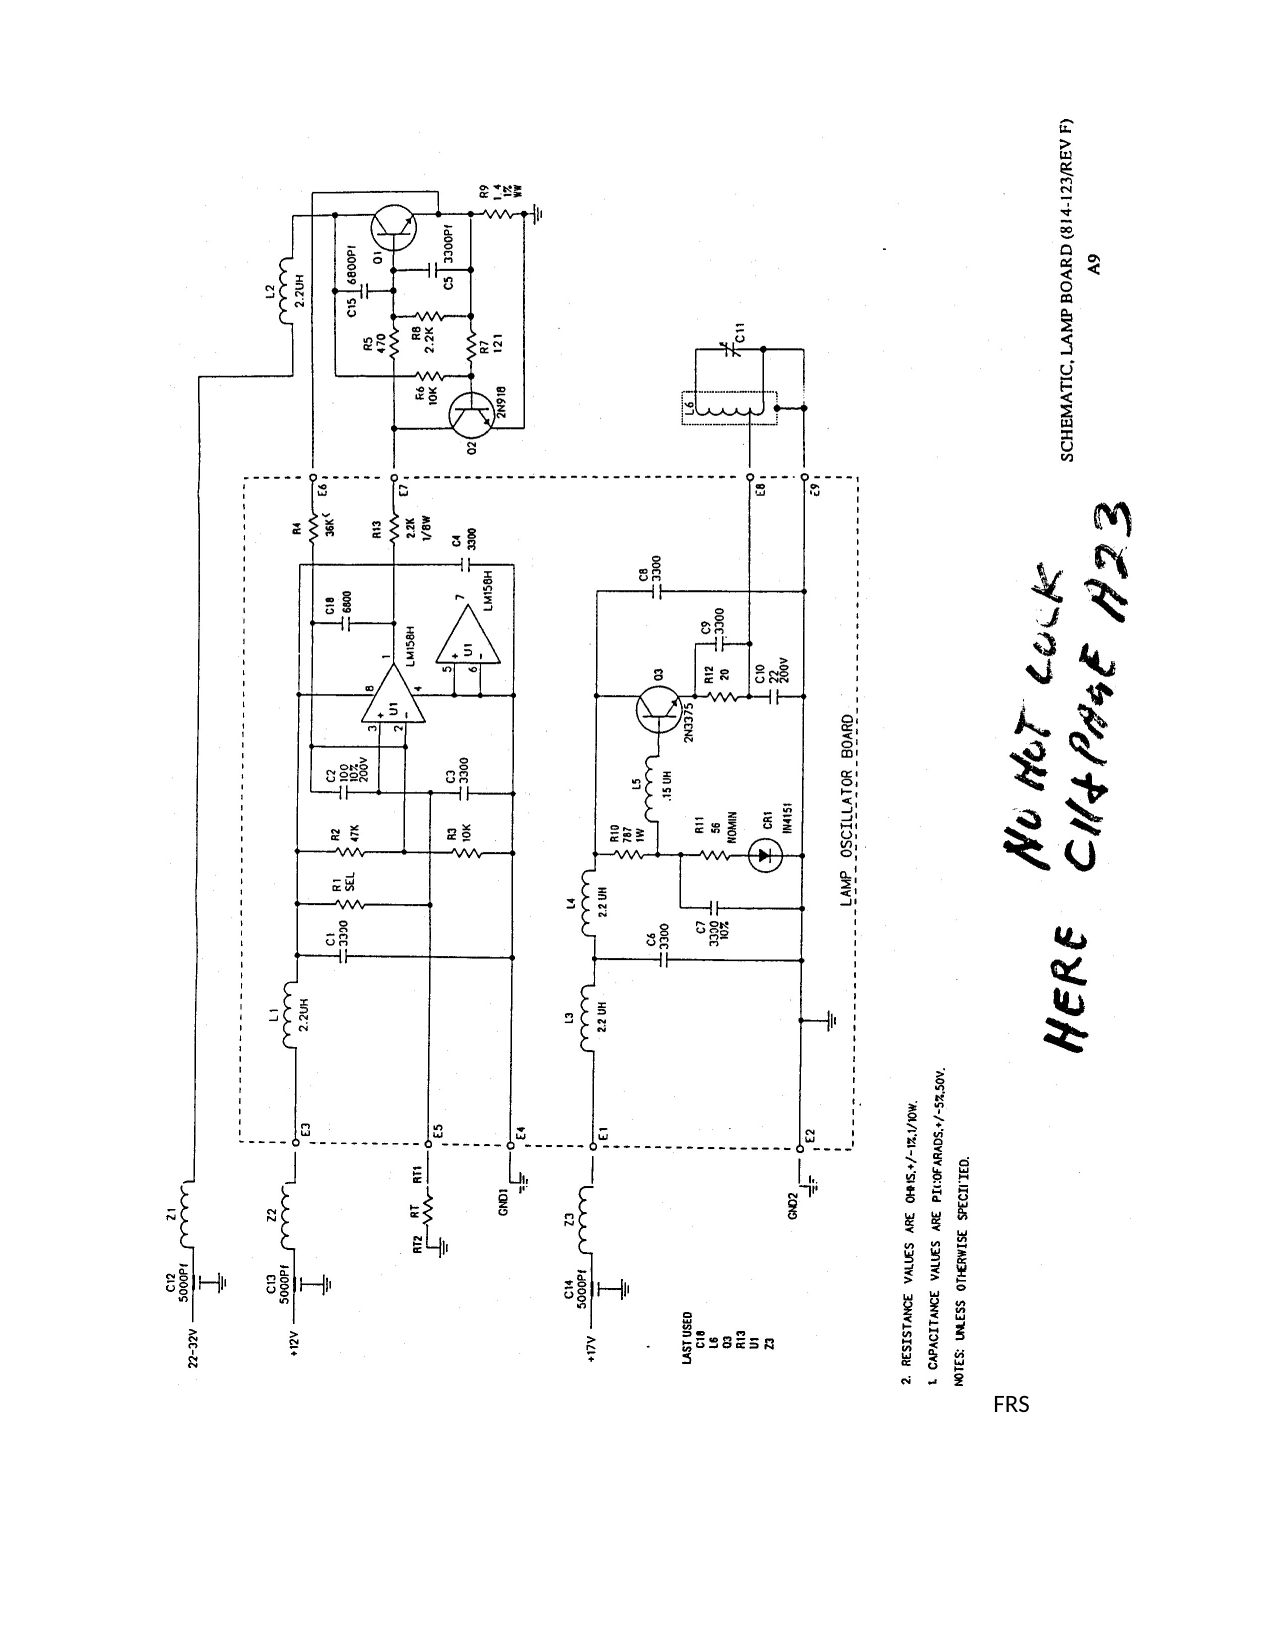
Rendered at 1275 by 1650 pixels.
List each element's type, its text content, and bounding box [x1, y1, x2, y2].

picture [166, 119, 1132, 1386]
text FRS [111, 1388, 1029, 1418]
